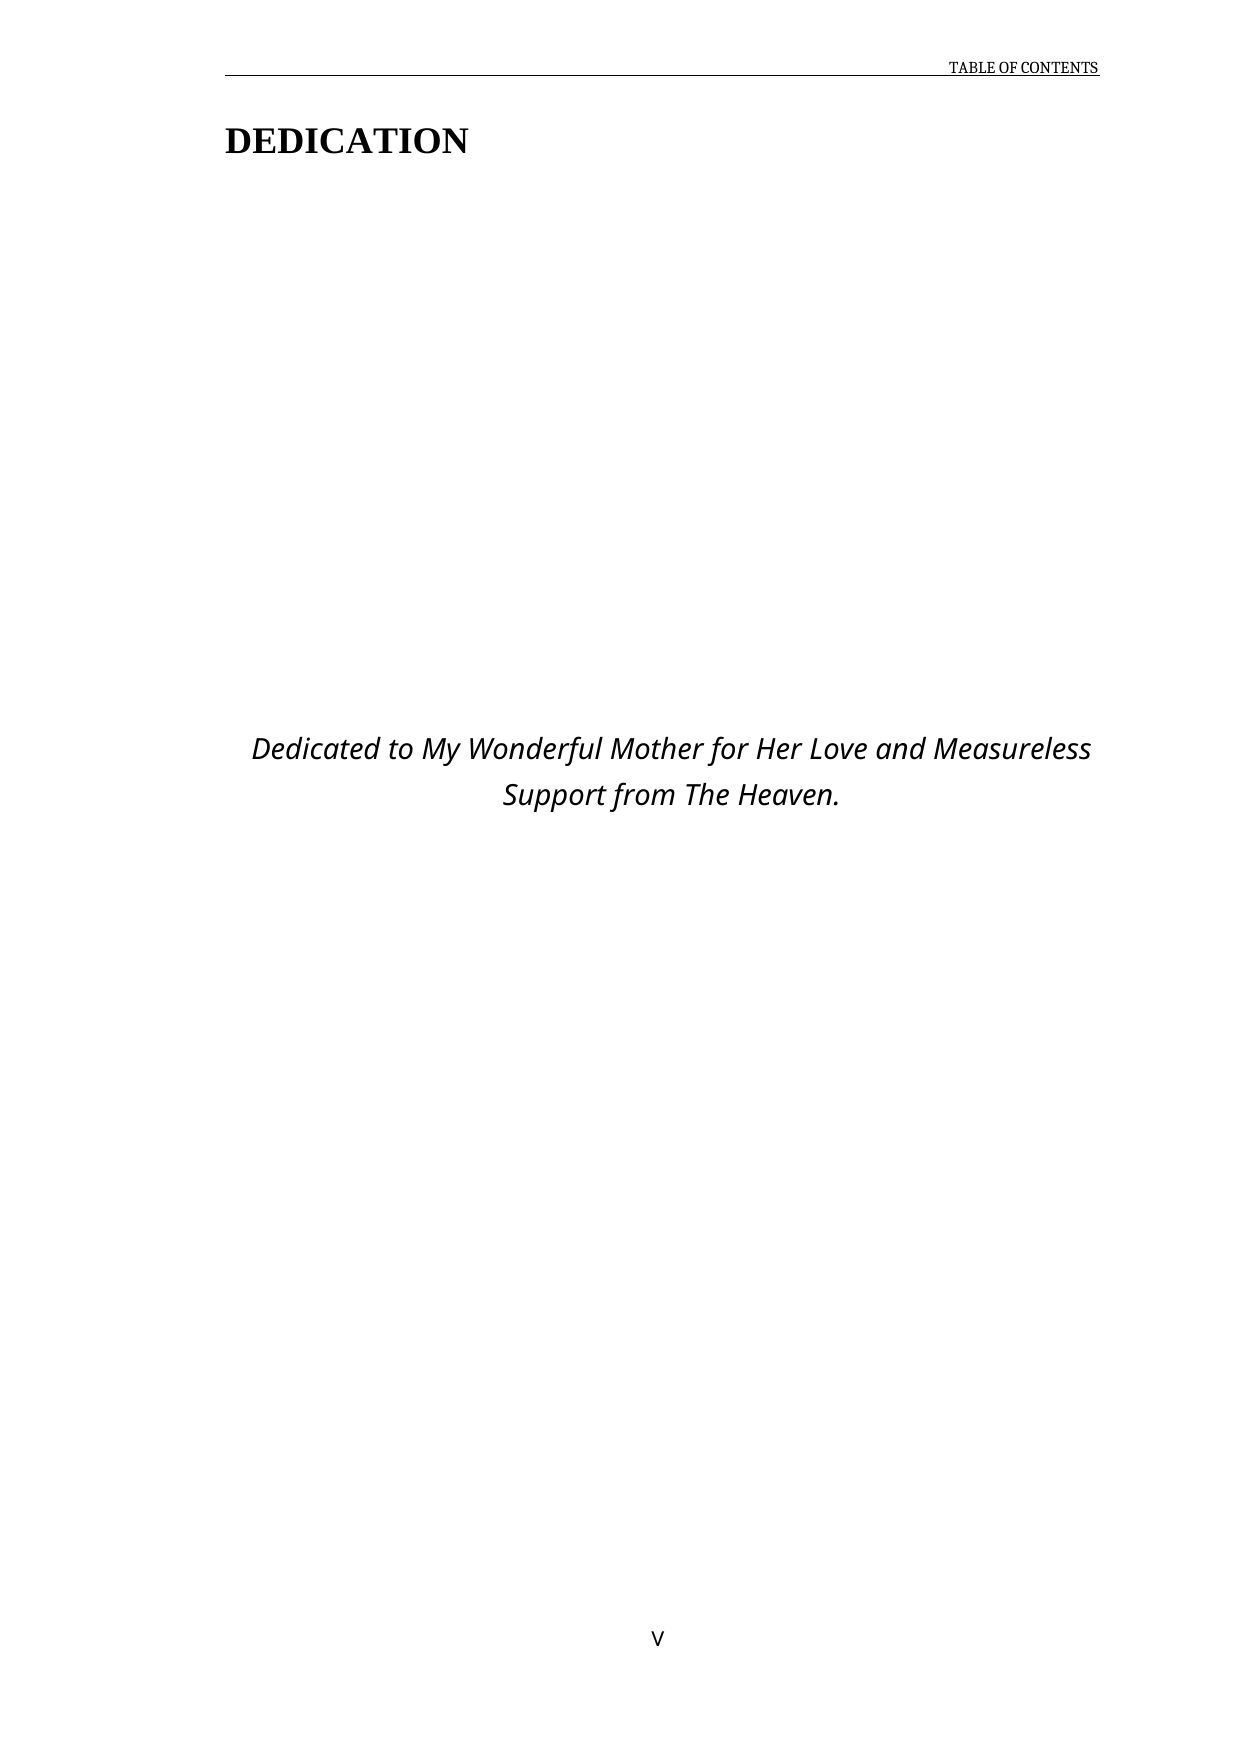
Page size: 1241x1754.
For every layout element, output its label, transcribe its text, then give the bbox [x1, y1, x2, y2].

text Dedicated to My Wonderful Mother for Her Love and Measureless Support from The Heaven. [225, 728, 1122, 814]
text DEDICATION [225, 118, 1122, 162]
